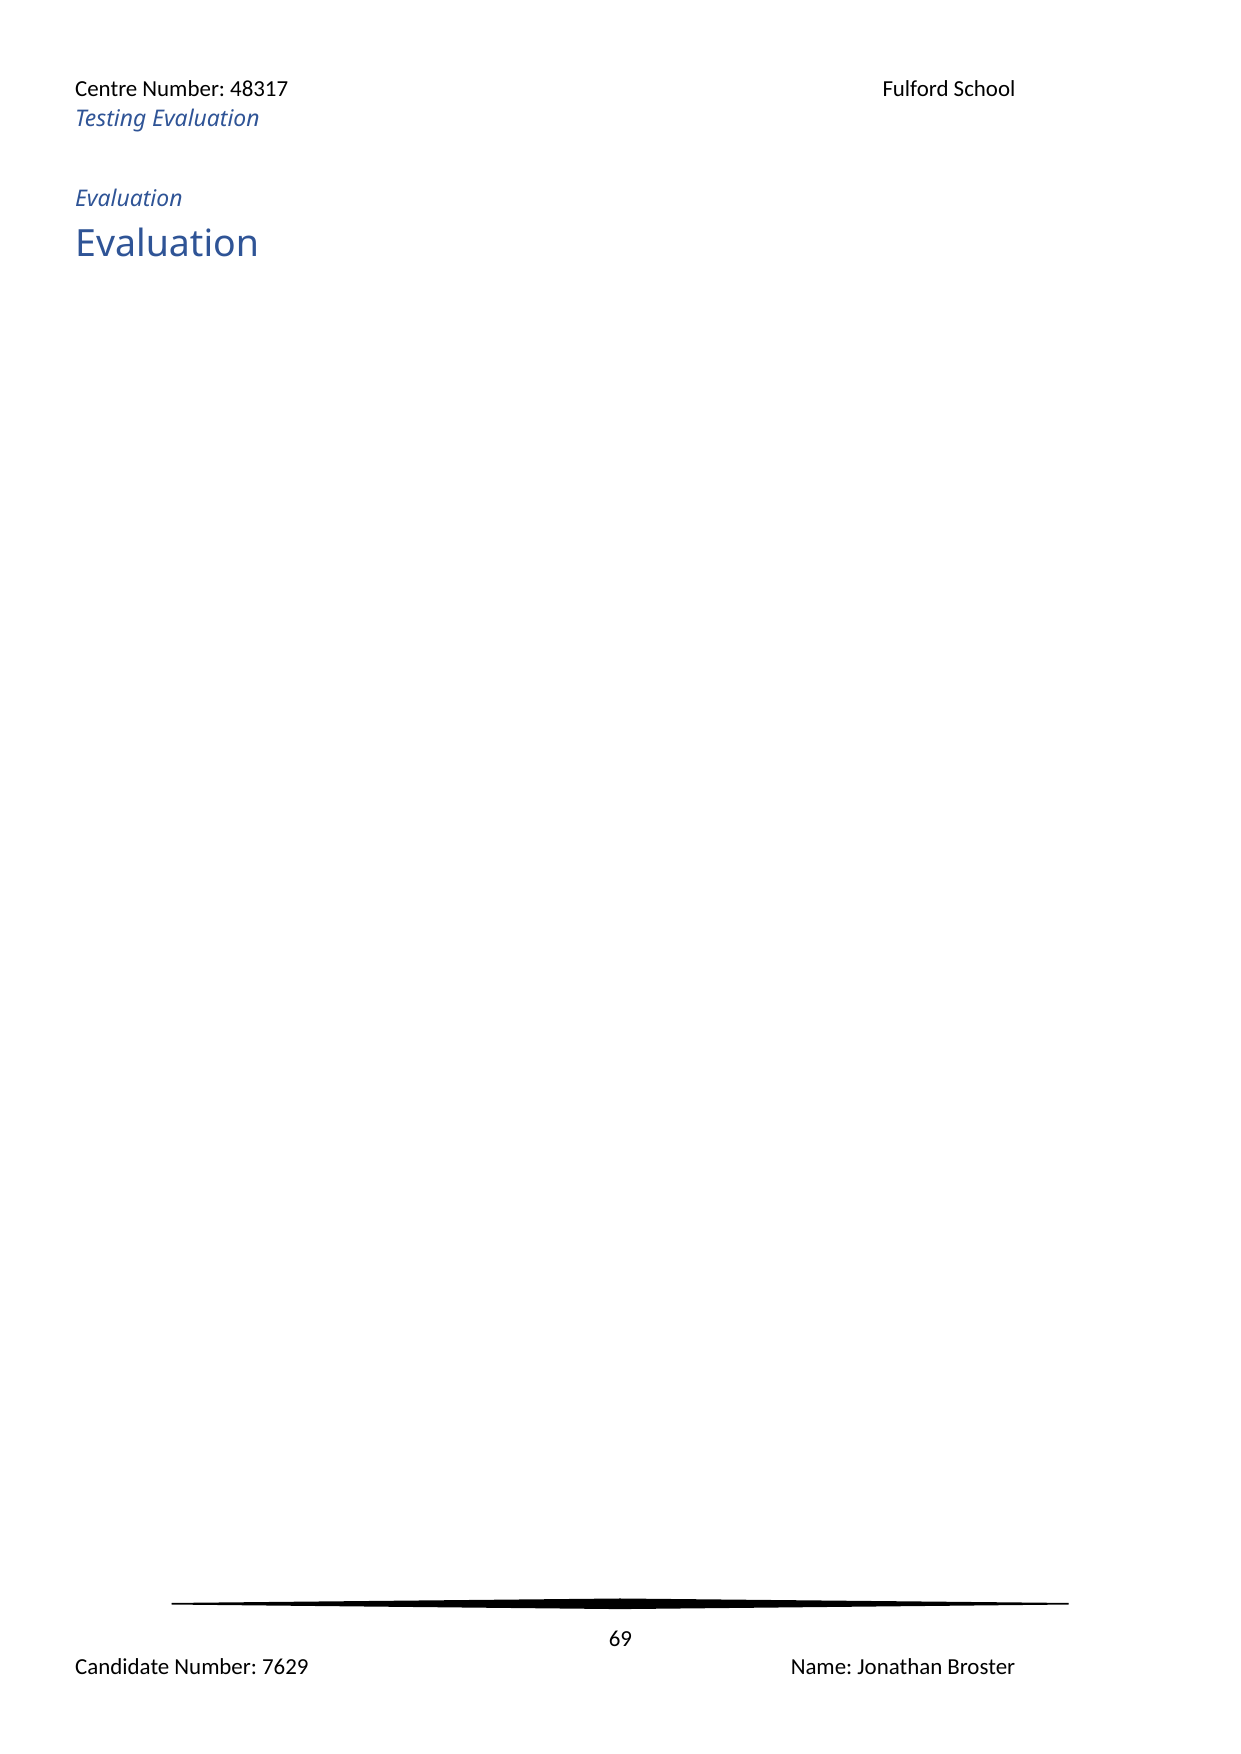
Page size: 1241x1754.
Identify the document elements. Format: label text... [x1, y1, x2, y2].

subtitle Evaluation [75, 182, 1165, 214]
subtitle Testing Evaluation [75, 102, 1165, 133]
text Evaluation [75, 216, 1165, 267]
